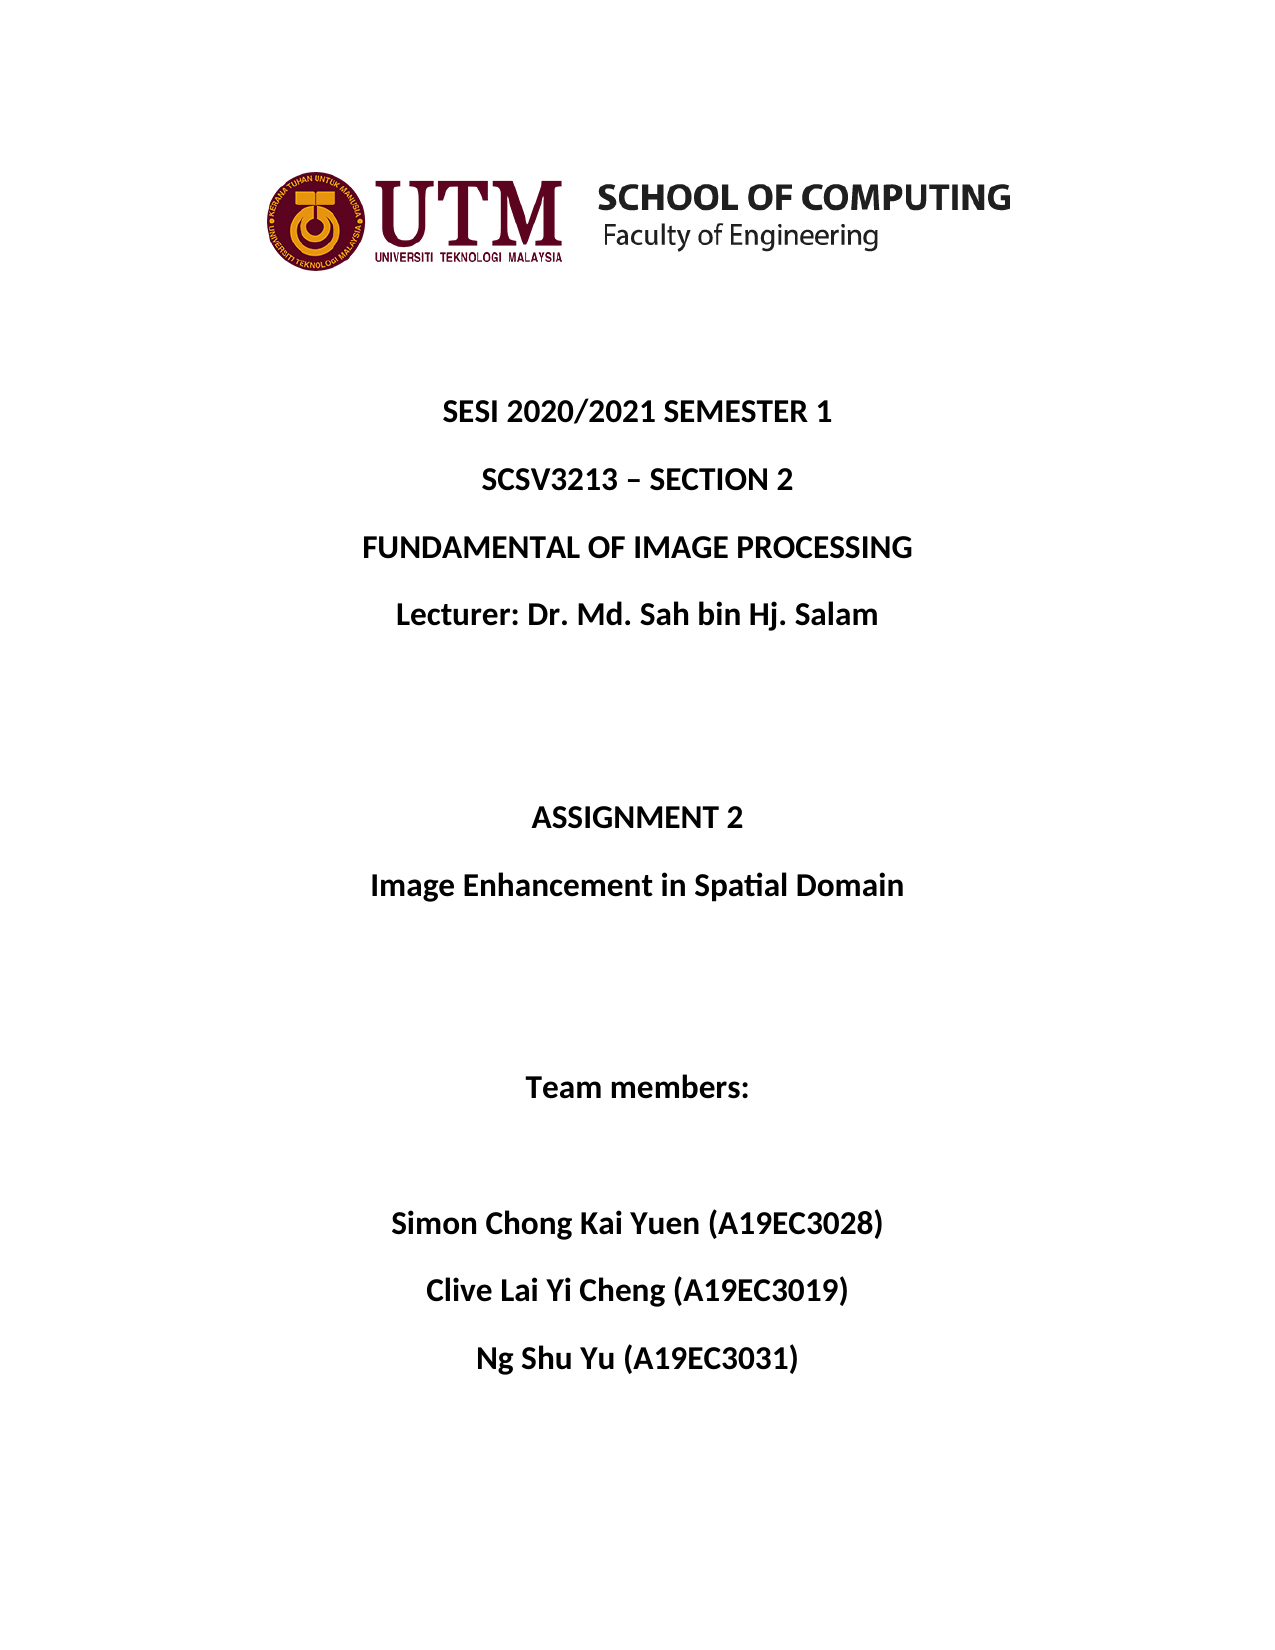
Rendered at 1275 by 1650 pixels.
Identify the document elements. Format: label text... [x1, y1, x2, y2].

text SESI 2020/2021 SEMESTER 1 [150, 391, 1125, 431]
text SCSV3213 – SECTION 2 [150, 458, 1125, 499]
text FUNDAMENTAL OF IMAGE PROCESSING [150, 526, 1125, 566]
text Lecturer: Dr. Md. Sah bin Hj. Salam [150, 593, 1125, 634]
text Image Enhancement in Spatial Domain [150, 864, 1125, 904]
text ASSIGNMENT 2 [150, 796, 1125, 837]
text Clive Lai Yi Cheng (A19EC3019) [150, 1269, 1125, 1310]
text Team members: [150, 1067, 1125, 1107]
text Simon Chong Kai Yuen (A19EC3028) [150, 1202, 1125, 1242]
picture [254, 150, 1021, 298]
text Ng Shu Yu (A19EC3031) [150, 1337, 1125, 1378]
